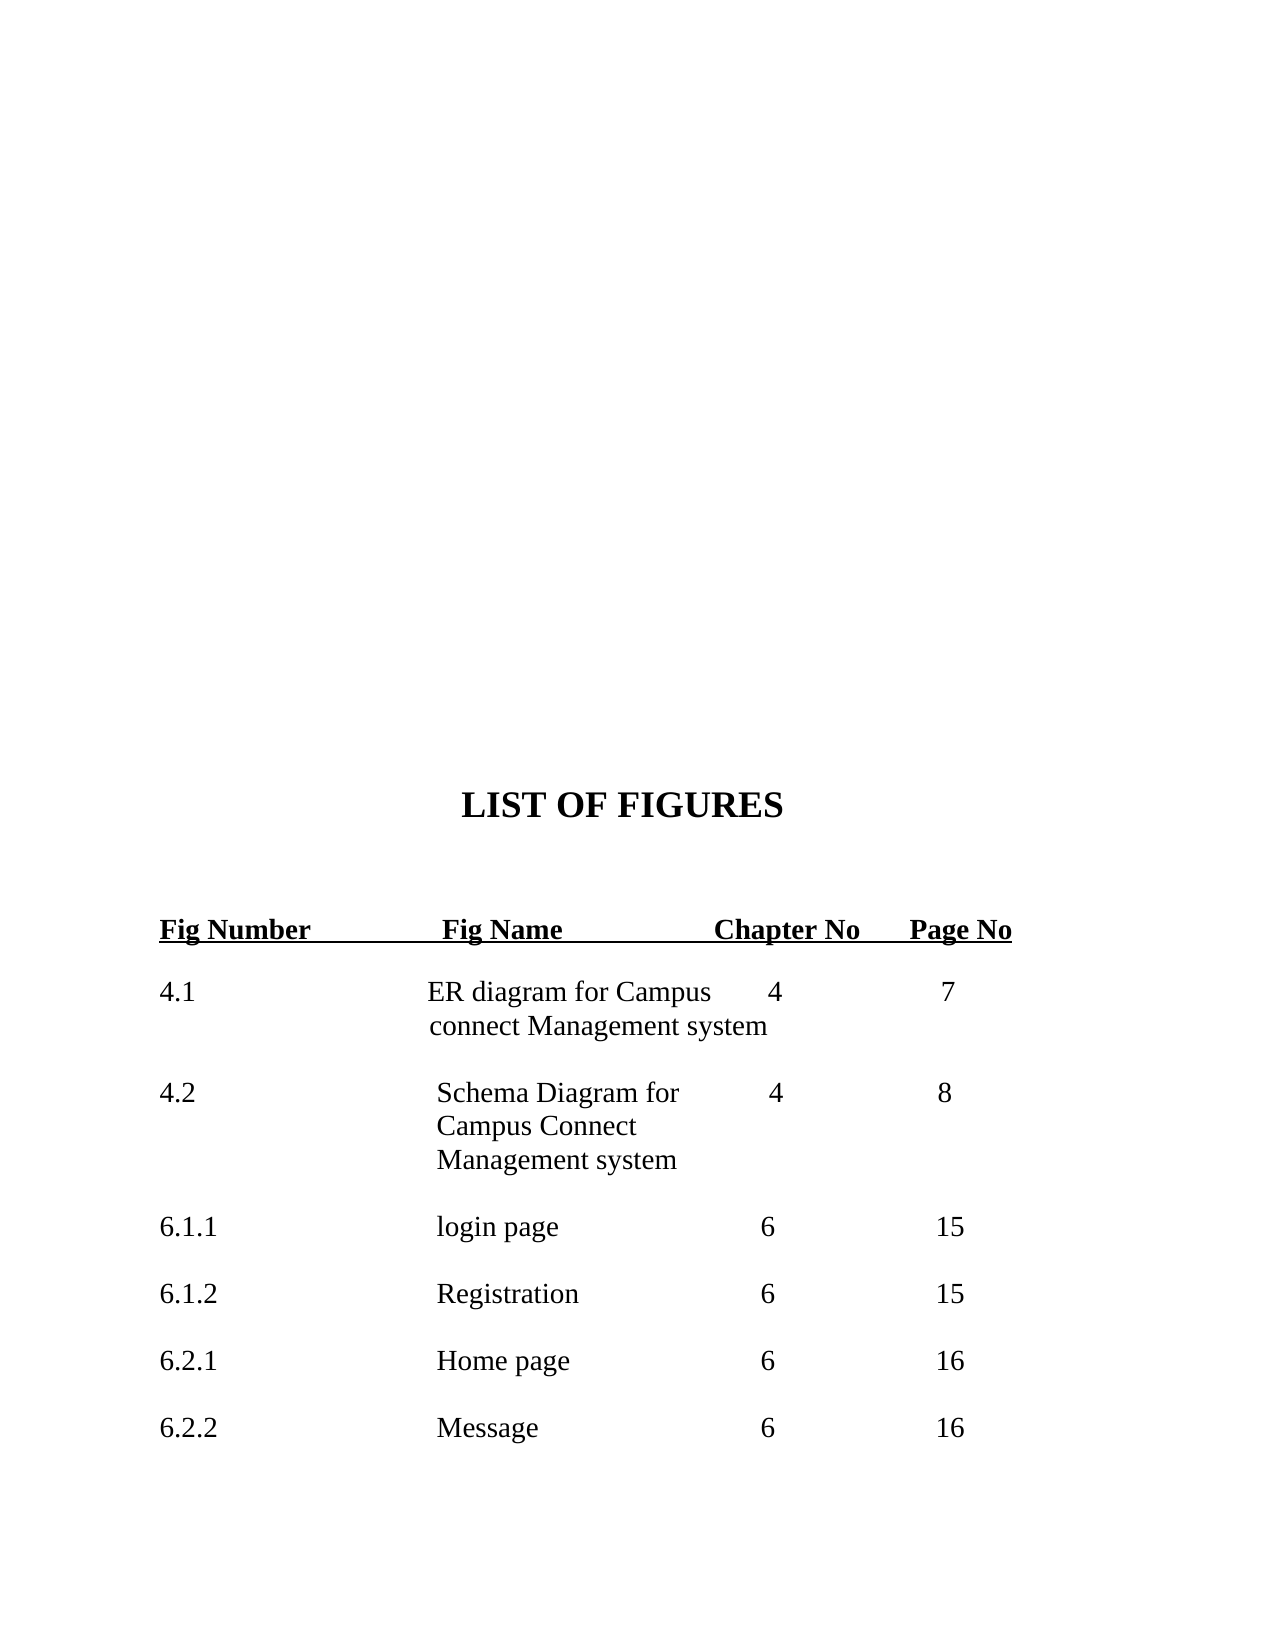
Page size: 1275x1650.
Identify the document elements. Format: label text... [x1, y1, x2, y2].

text 6.1.2 Registration 6 15 [159, 1276, 1087, 1309]
text 4.2 Schema Diagram for 4 8 [159, 1075, 1087, 1108]
text LIST OF FIGURES [159, 782, 1087, 826]
text Campus Connect [159, 1108, 1087, 1142]
text 6.2.2 Message 6 16 [159, 1410, 1087, 1444]
text 6.1.1 login page 6 15 [159, 1209, 1087, 1242]
text 4.1 ER diagram for Campus 4 7 [159, 974, 1087, 1008]
text connect Management system [159, 1008, 1087, 1041]
text 6.2.1 Home page 6 16 [159, 1343, 1087, 1377]
text Management system [159, 1142, 1087, 1175]
text Fig Number Fig Name Chapter No Page No [159, 912, 1087, 945]
